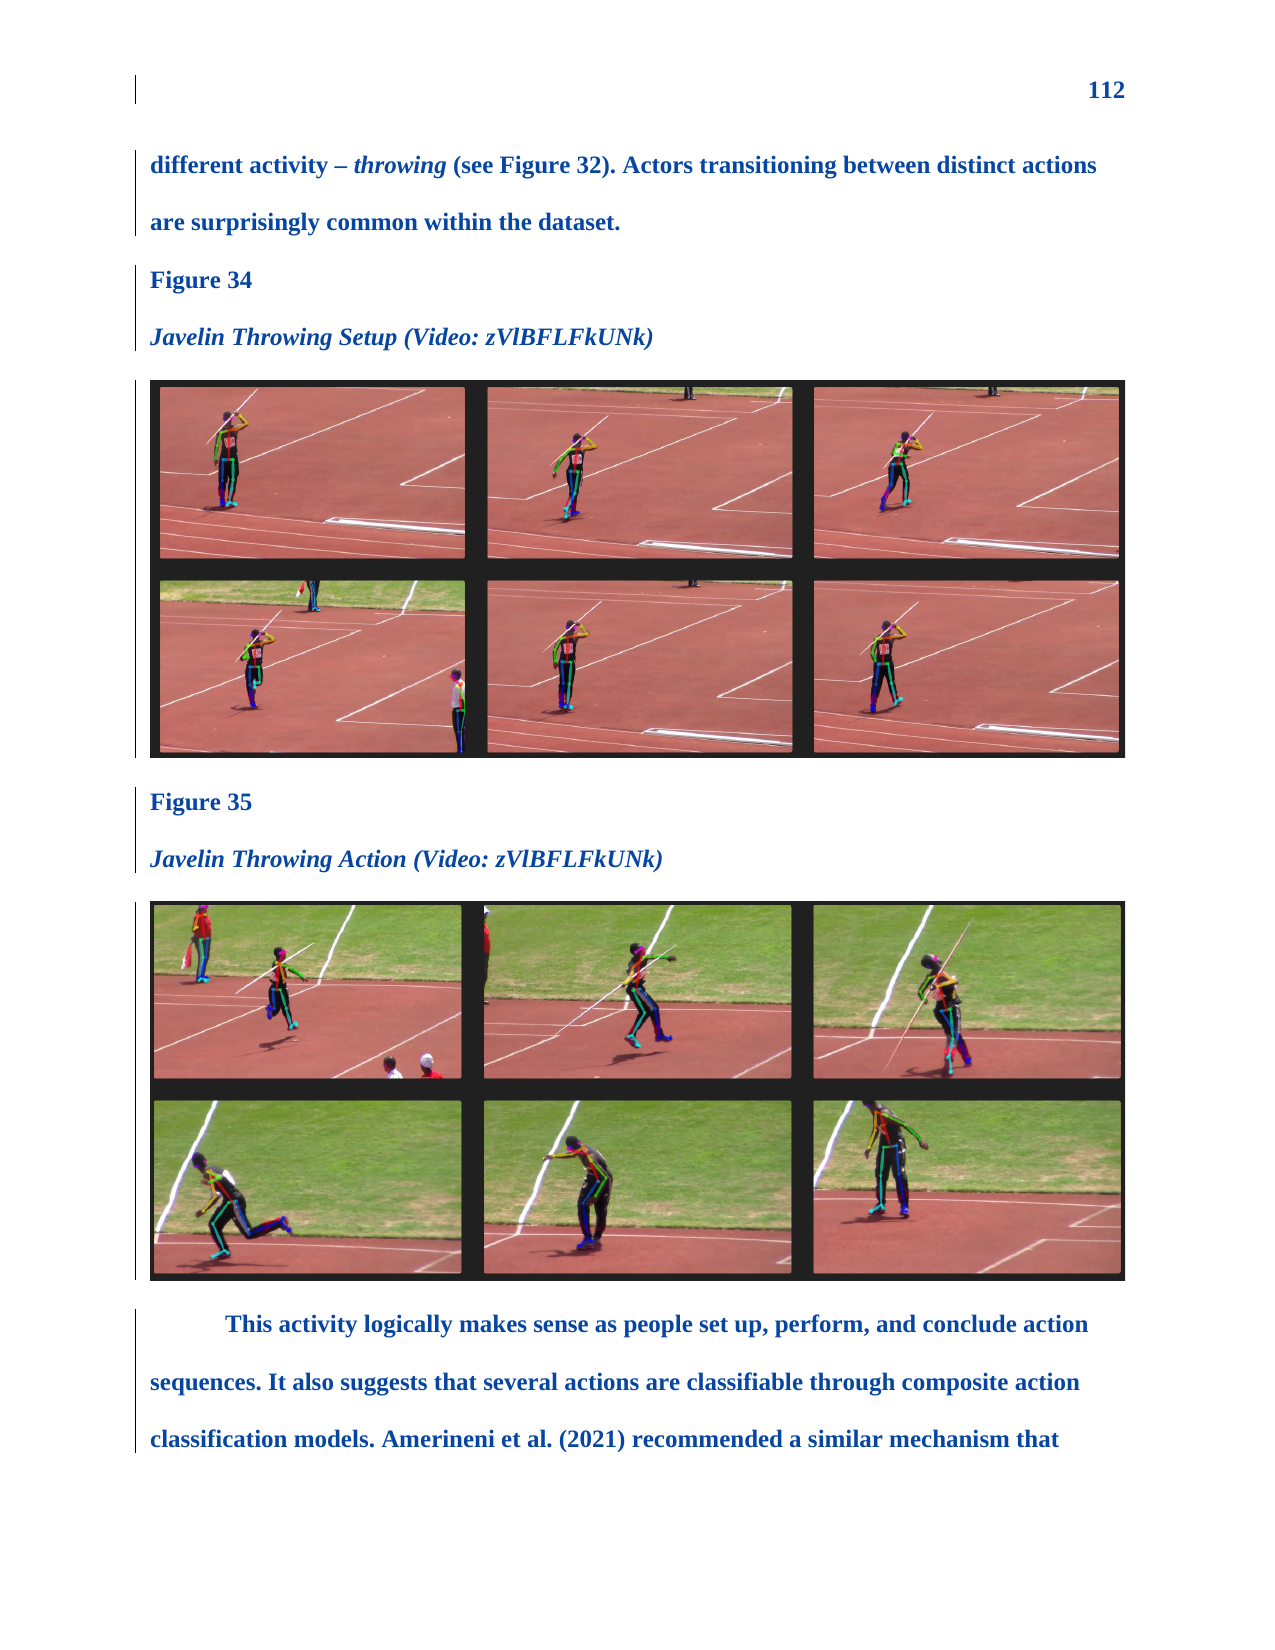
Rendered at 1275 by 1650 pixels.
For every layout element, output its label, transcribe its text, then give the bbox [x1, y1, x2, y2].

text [150, 1309, 1125, 1453]
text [150, 150, 1125, 236]
picture [150, 901, 1125, 1281]
picture [150, 380, 1125, 758]
